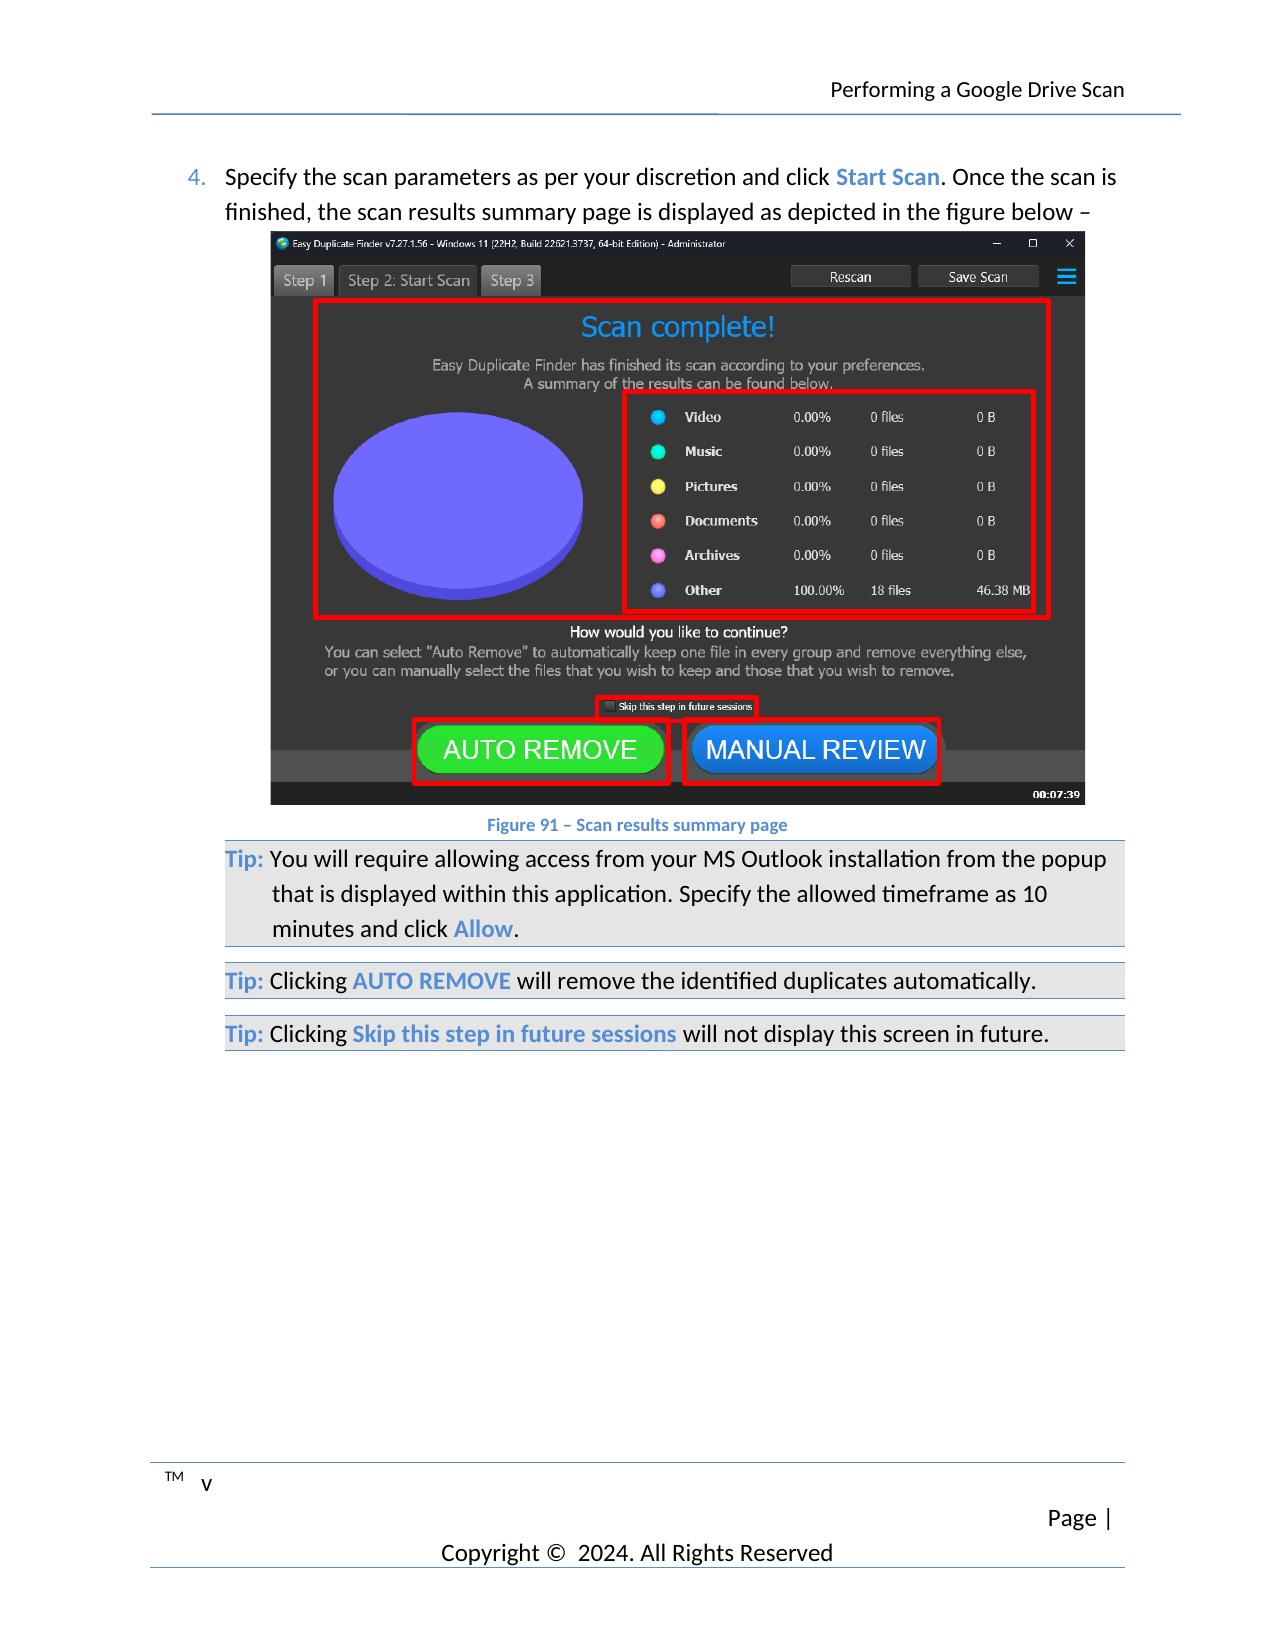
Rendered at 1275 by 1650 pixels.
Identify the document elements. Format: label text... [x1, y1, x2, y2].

text Tip: Clicking Skip this step in future sessions will not display this screen in future. [225, 1016, 1125, 1050]
list Specify the scan parameters as per your discretion and click Start Scan. Once the scan is finished, the scan results summary page is displayed as depicted in the figure below – [187, 161, 1125, 227]
picture [270, 231, 1085, 805]
text Tip: You will require allowing access from your MS Outlook installation from the popup that is displayed within this application. Specify the allowed timeframe as 10 minutes and click Allow. [225, 841, 1125, 946]
text Tip: Clicking AUTO REMOVE will remove the identified duplicates automatically. [225, 963, 1125, 998]
